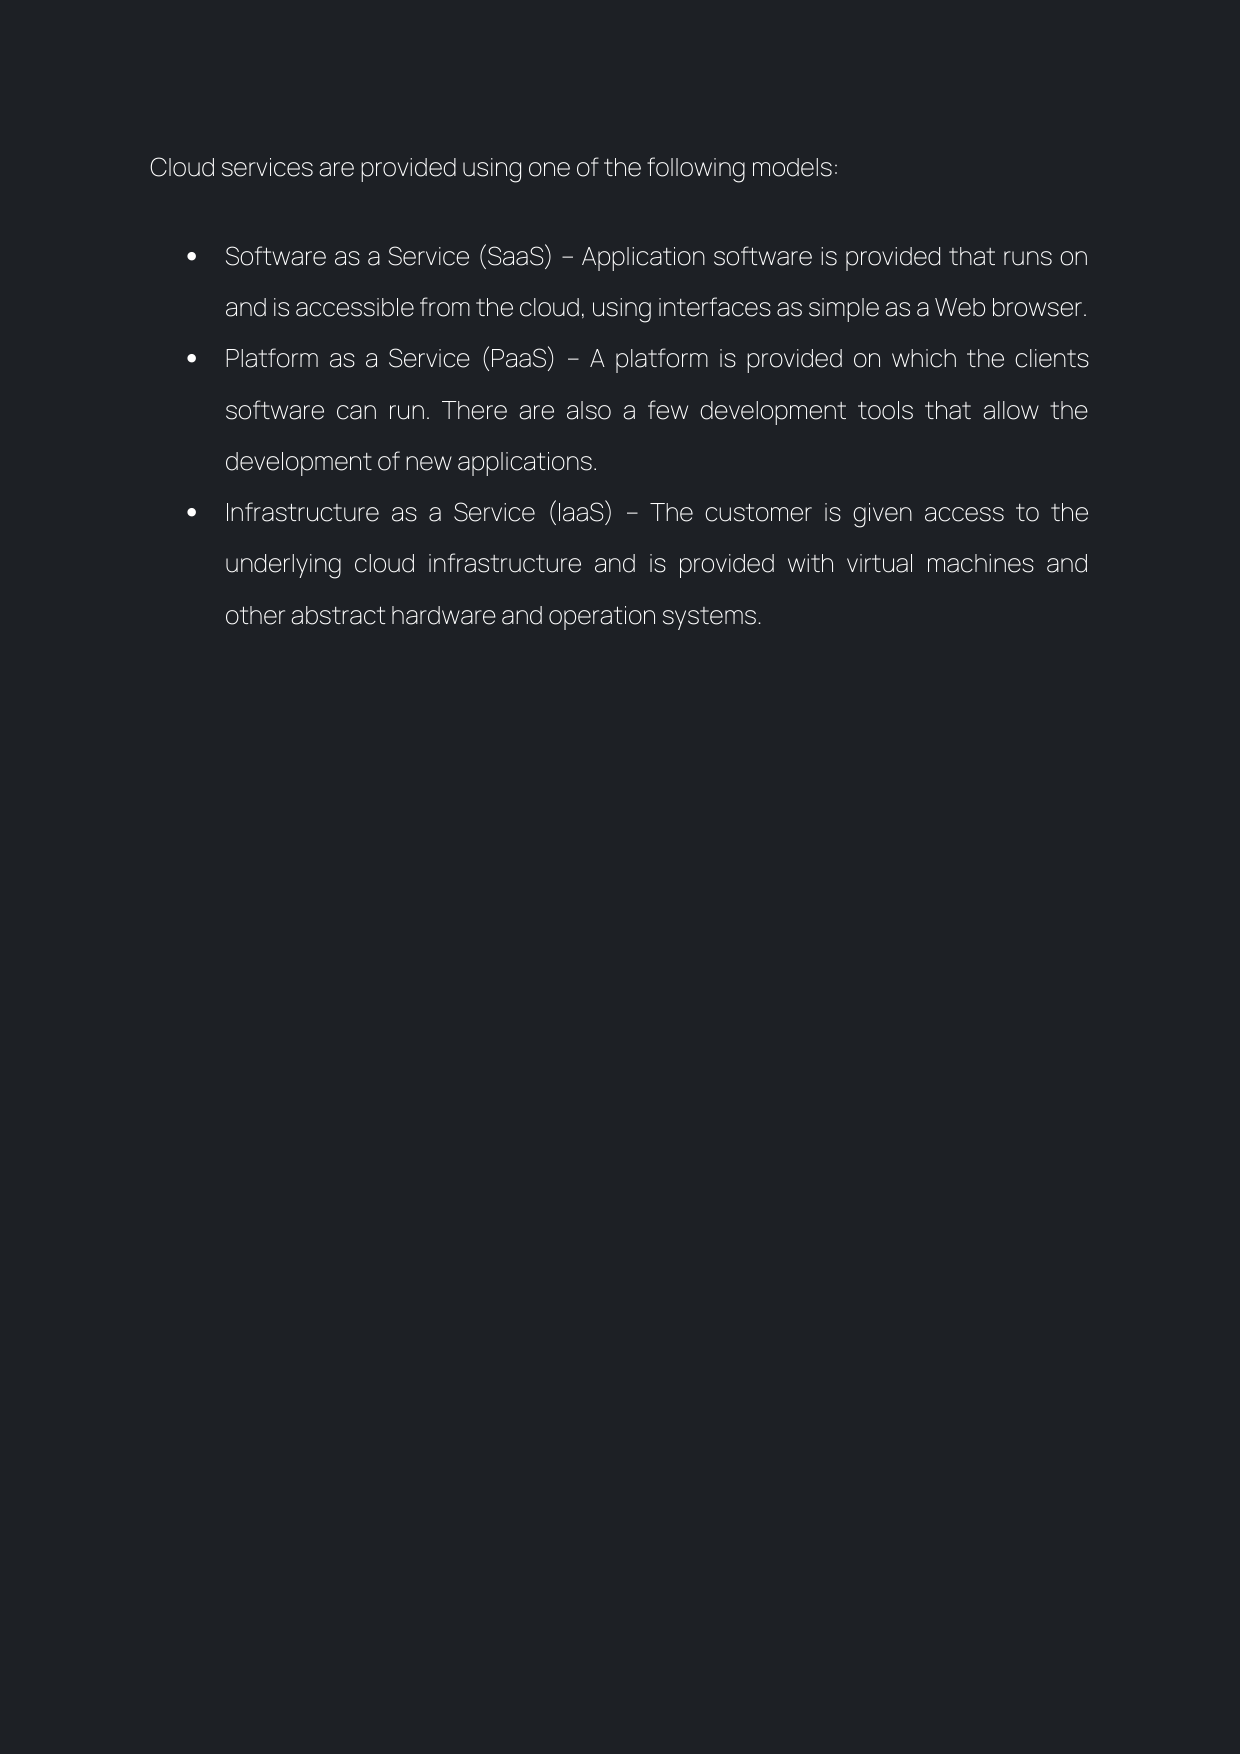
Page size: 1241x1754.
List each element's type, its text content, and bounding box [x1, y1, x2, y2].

list Platform as a Service (PaaS) – A platform is provided on which the clients software can run. There are also a few development tools that allow the development of new applications. [187, 341, 1090, 478]
list Software as a Service (SaaS) – Application software is provided that runs on and is accessible from the cloud, using interfaces as simple as a Web browser. [187, 239, 1090, 324]
text Cloud services are provided using one of the following models: [150, 150, 1090, 184]
list Infrastructure as a Service (IaaS) – The customer is given access to the underlying cloud infrastructure and is provided with virtual machines and other abstract hardware and operation systems. [187, 495, 1090, 632]
